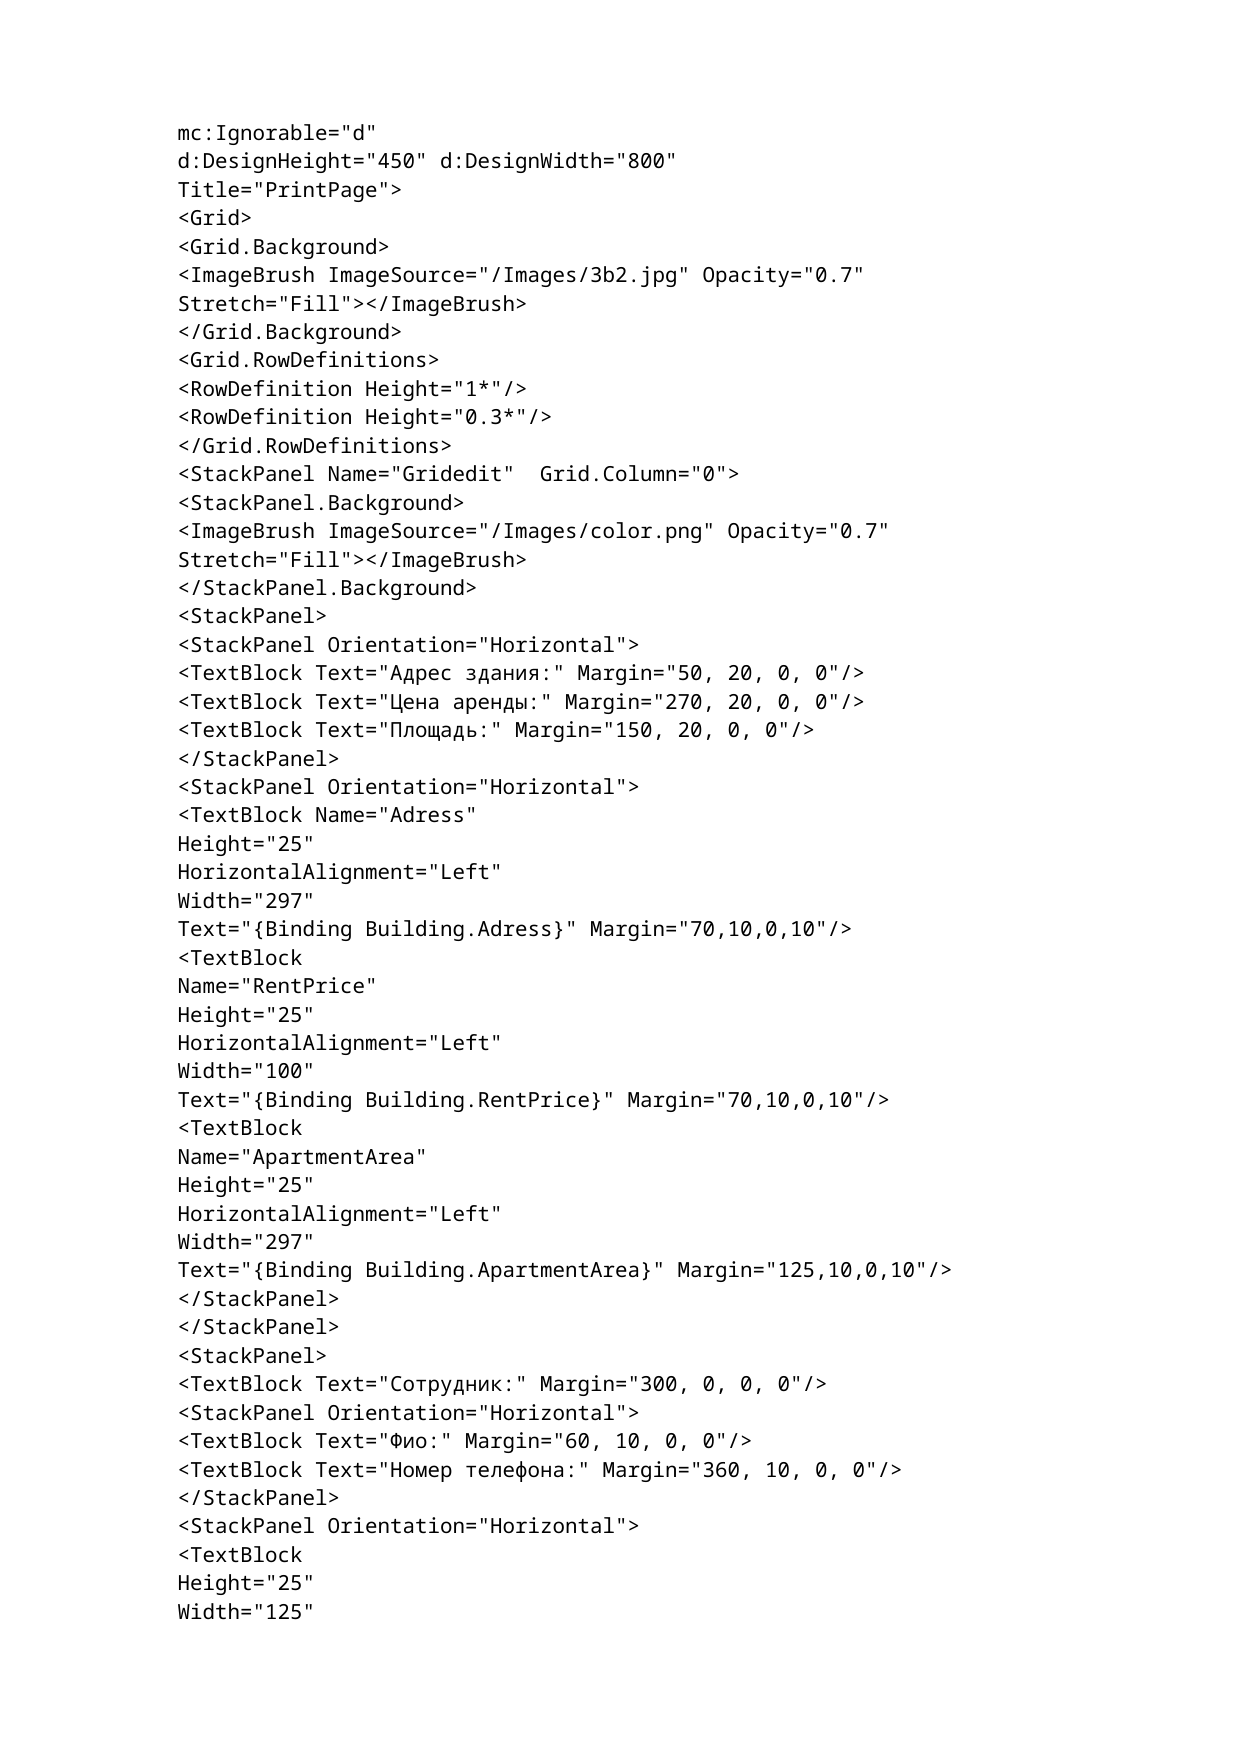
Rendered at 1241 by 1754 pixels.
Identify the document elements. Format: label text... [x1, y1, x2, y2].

text Height="25" [177, 1568, 1152, 1597]
text </Grid.RowDefinitions> [177, 431, 1152, 459]
text </StackPanel.Background> [177, 573, 1152, 602]
text <TextBlock Text="Сотрудник:" Margin="300, 0, 0, 0"/> [177, 1369, 1152, 1398]
text Name="RentPrice" [177, 971, 1152, 1000]
text <TextBlock [177, 1113, 1152, 1142]
text </StackPanel> [177, 1284, 1152, 1312]
text <TextBlock Text="Площадь:" Margin="150, 20, 0, 0"/> [177, 715, 1152, 744]
text mc:Ignorable="d" [177, 118, 1152, 147]
text <Grid> [177, 203, 1152, 232]
text <TextBlock [177, 1540, 1152, 1568]
text Height="25" [177, 1000, 1152, 1028]
text </Grid.Background> [177, 317, 1152, 346]
text <TextBlock Name="Adress" [177, 801, 1152, 829]
text <TextBlock Text="Цена аренды:" Margin="270, 20, 0, 0"/> [177, 687, 1152, 715]
text <StackPanel> [177, 602, 1152, 630]
text </StackPanel> [177, 744, 1152, 772]
text Text="{Binding Building.Adress}" Margin="70,10,0,10"/> [177, 914, 1152, 943]
text d:DesignHeight="450" d:DesignWidth="800" [177, 147, 1152, 175]
text <StackPanel Orientation="Horizontal"> [177, 772, 1152, 801]
text <TextBlock Text="Фио:" Margin="60, 10, 0, 0"/> [177, 1426, 1152, 1455]
text <StackPanel> [177, 1341, 1152, 1369]
text <TextBlock Text="Адрес здания:" Margin="50, 20, 0, 0"/> [177, 658, 1152, 687]
text <StackPanel Orientation="Horizontal"> [177, 1398, 1152, 1426]
text Name="ApartmentArea" [177, 1142, 1152, 1170]
text HorizontalAlignment="Left" [177, 857, 1152, 886]
text HorizontalAlignment="Left" [177, 1199, 1152, 1227]
text Width="125" [177, 1597, 1152, 1625]
text <Grid.RowDefinitions> [177, 346, 1152, 374]
text <ImageBrush ImageSource="/Images/3b2.jpg" Opacity="0.7" Stretch="Fill"></ImageBrush> [177, 260, 1152, 317]
text HorizontalAlignment="Left" [177, 1028, 1152, 1057]
text <StackPanel Orientation="Horizontal"> [177, 1512, 1152, 1540]
text Text="{Binding Building.ApartmentArea}" Margin="125,10,0,10"/> [177, 1256, 1152, 1284]
text Title="PrintPage"> [177, 175, 1152, 203]
text </StackPanel> [177, 1483, 1152, 1512]
text Width="297" [177, 886, 1152, 914]
text <TextBlock [177, 943, 1152, 971]
text Width="100" [177, 1057, 1152, 1085]
text <TextBlock Text="Номер телефона:" Margin="360, 10, 0, 0"/> [177, 1455, 1152, 1483]
text <RowDefinition Height="0.3*"/> [177, 402, 1152, 431]
text <ImageBrush ImageSource="/Images/color.png" Opacity="0.7" Stretch="Fill"></ImageBrush> [177, 516, 1152, 573]
text <StackPanel Orientation="Horizontal"> [177, 630, 1152, 658]
text Height="25" [177, 1170, 1152, 1199]
text Text="{Binding Building.RentPrice}" Margin="70,10,0,10"/> [177, 1085, 1152, 1113]
text Width="297" [177, 1227, 1152, 1256]
text <StackPanel.Background> [177, 488, 1152, 516]
text <StackPanel Name="Gridedit" Grid.Column="0"> [177, 459, 1152, 488]
text <RowDefinition Height="1*"/> [177, 374, 1152, 402]
text Height="25" [177, 829, 1152, 857]
text <Grid.Background> [177, 232, 1152, 260]
text </StackPanel> [177, 1312, 1152, 1341]
